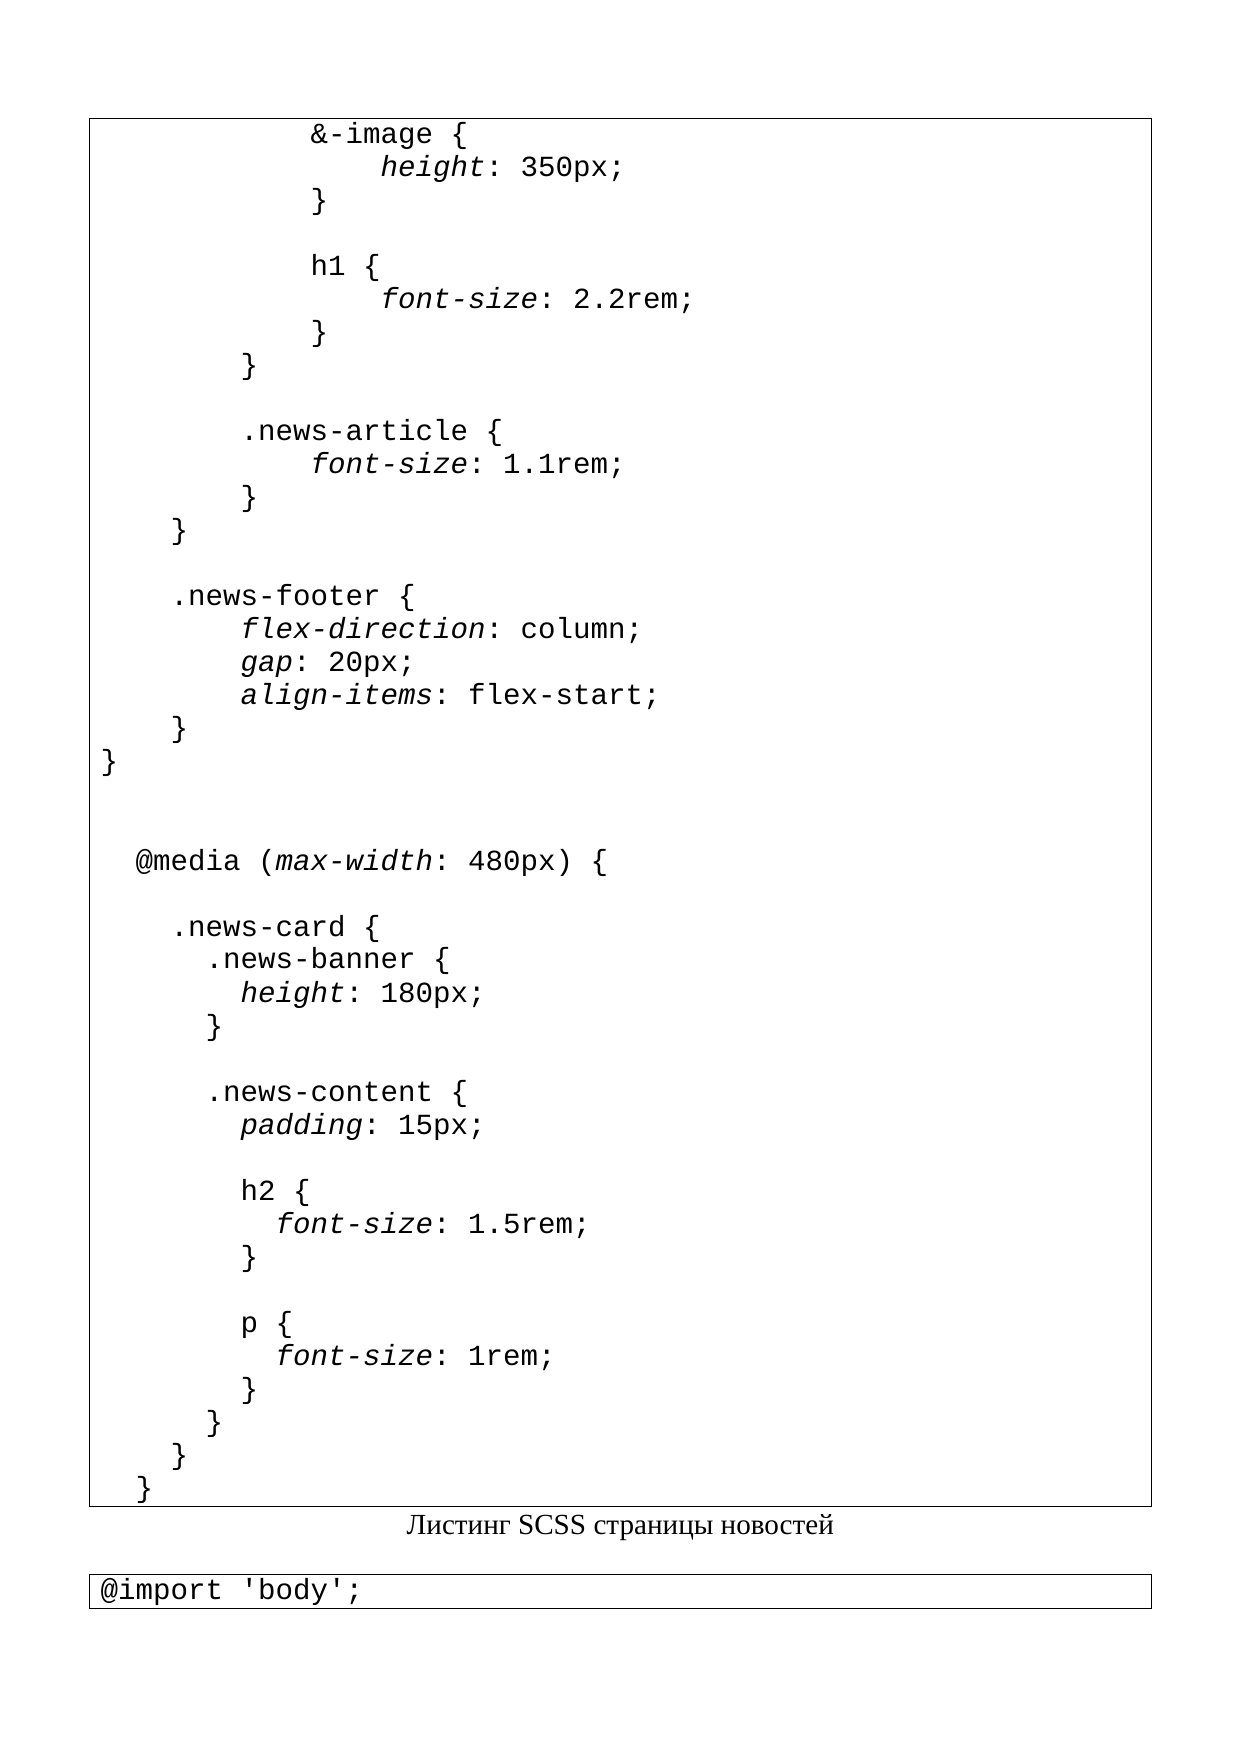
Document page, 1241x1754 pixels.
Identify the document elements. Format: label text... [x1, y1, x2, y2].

text Листинг SCSS страницы новостей [88, 1507, 1152, 1541]
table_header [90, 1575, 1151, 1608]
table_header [90, 119, 1151, 1506]
